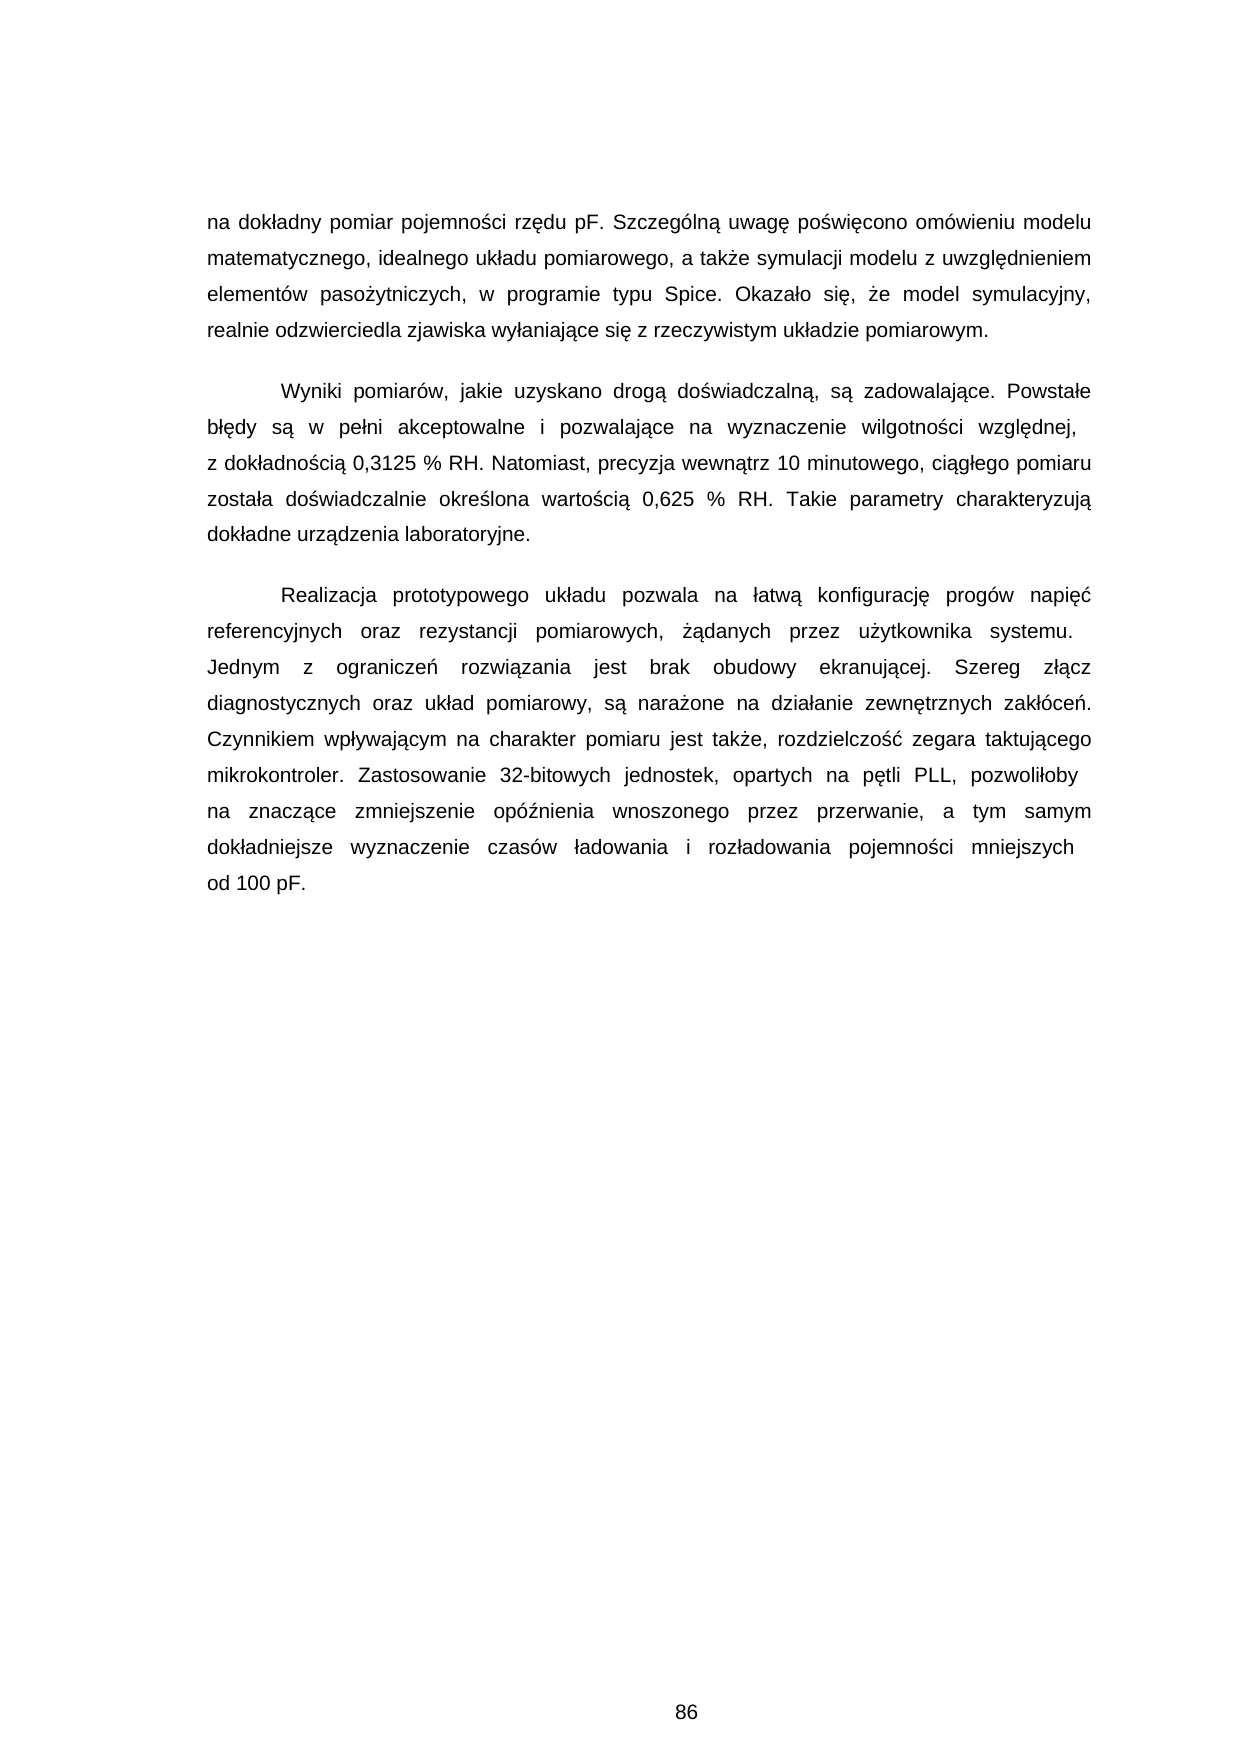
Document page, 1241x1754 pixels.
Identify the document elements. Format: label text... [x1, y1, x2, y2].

text Realizacja prototypowego układu pozwala na łatwą konfigurację progów napięć referencyjnych oraz rezystancji pomiarowych, żądanych przez użytkownika systemu. Jednym z ograniczeń rozwiązania jest brak obudowy ekranującej. Szereg złącz diagnostycznych oraz układ pomiarowy, są narażone na działanie zewnętrznych zakłóceń. Czynnikiem wpływającym na charakter pomiaru jest także, rozdzielczość zegara taktującego mikrokontroler. Zastosowanie 32-bitowych jednostek, opartych na pętli PLL, pozwoliłoby na znaczące zmniejszenie opóźnienia wnoszonego przez przerwanie, a tym samym dokładniejsze wyznaczenie czasów ładowania i rozładowania pojemności mniejszych od 100 pF. [207, 583, 1092, 895]
text Wyniki pomiarów, jakie uzyskano drogą doświadczalną, są zadowalające. Powstałe błędy są w pełni akceptowalne i pozwalające na wyznaczenie wilgotności względnej, z dokładnością 0,3125 % RH. Natomiast, precyzja wewnątrz 10 minutowego, ciągłego pomiaru została doświadczalnie określona wartością 0,625 % RH. Takie parametry charakteryzują dokładne urządzenia laboratoryjne. [207, 378, 1092, 546]
